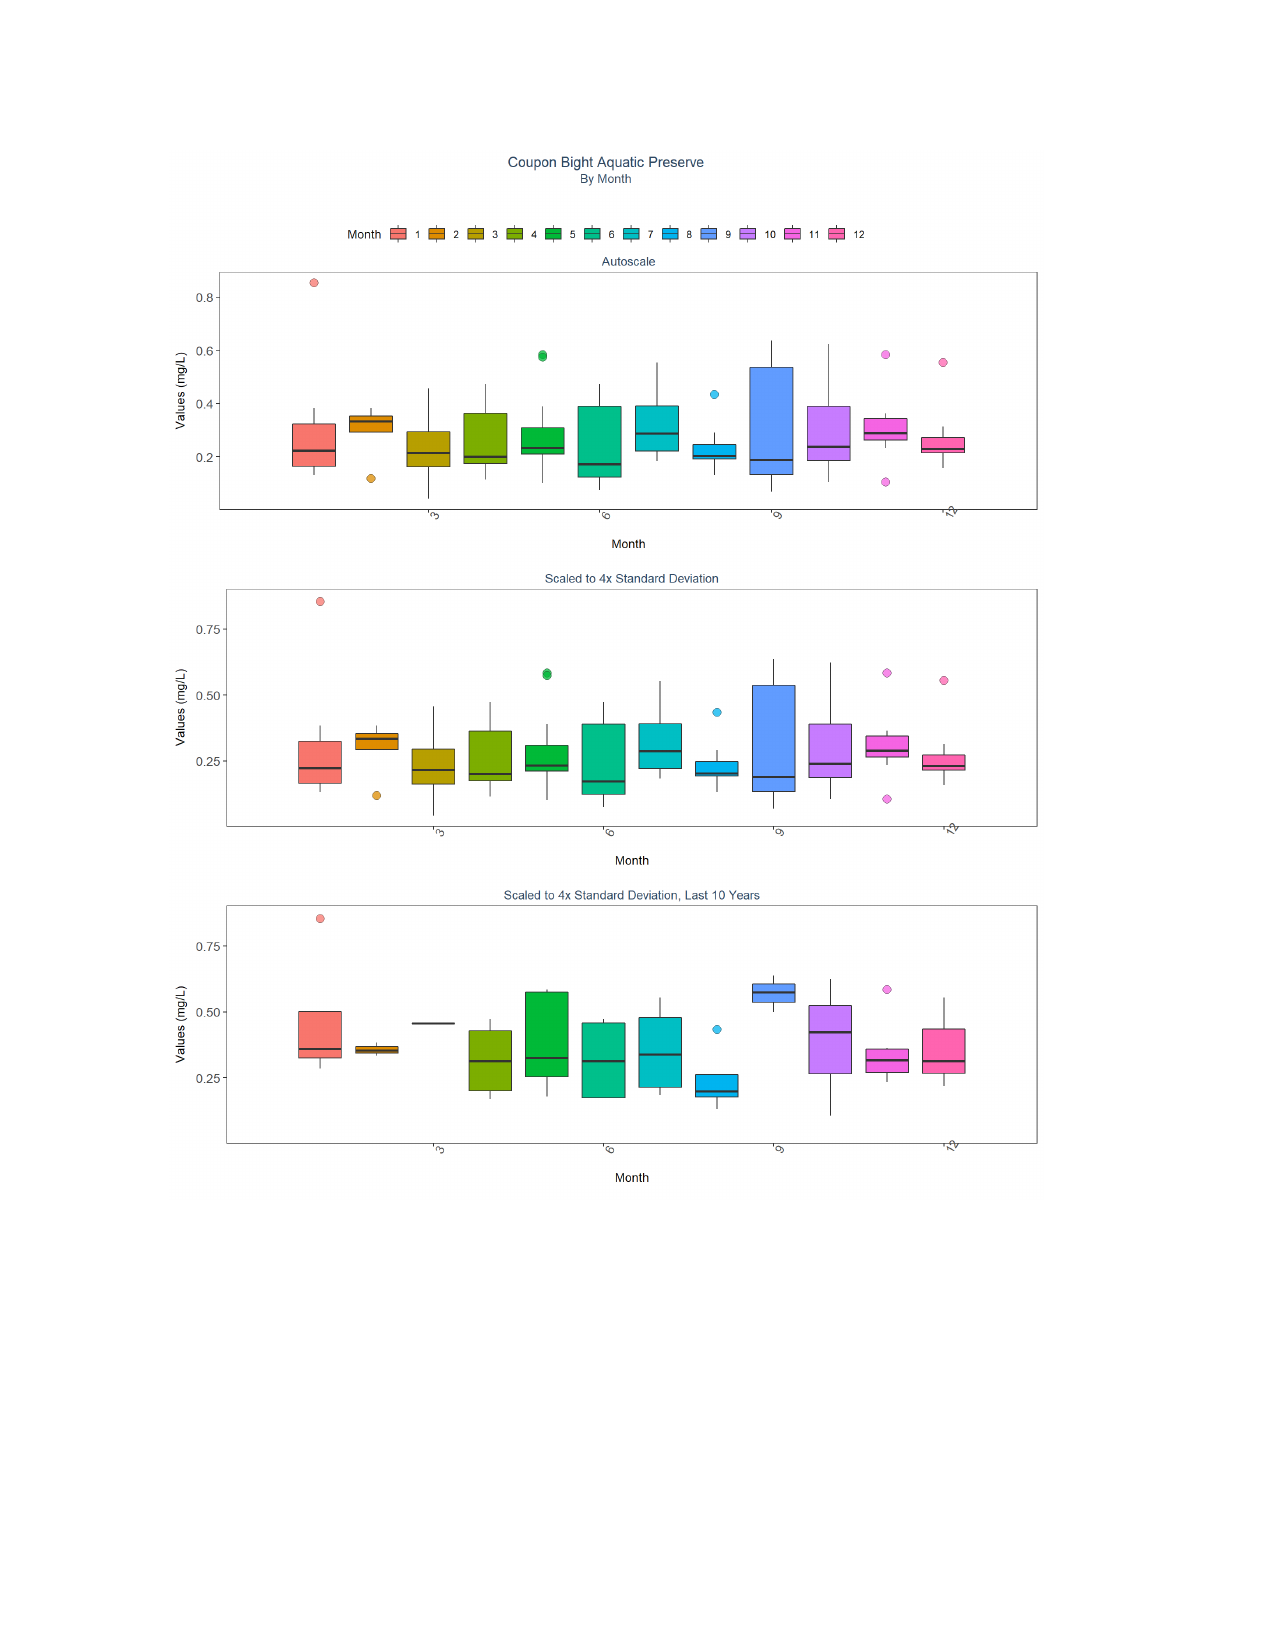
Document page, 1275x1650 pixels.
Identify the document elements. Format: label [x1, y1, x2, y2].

picture [168, 150, 1044, 1200]
